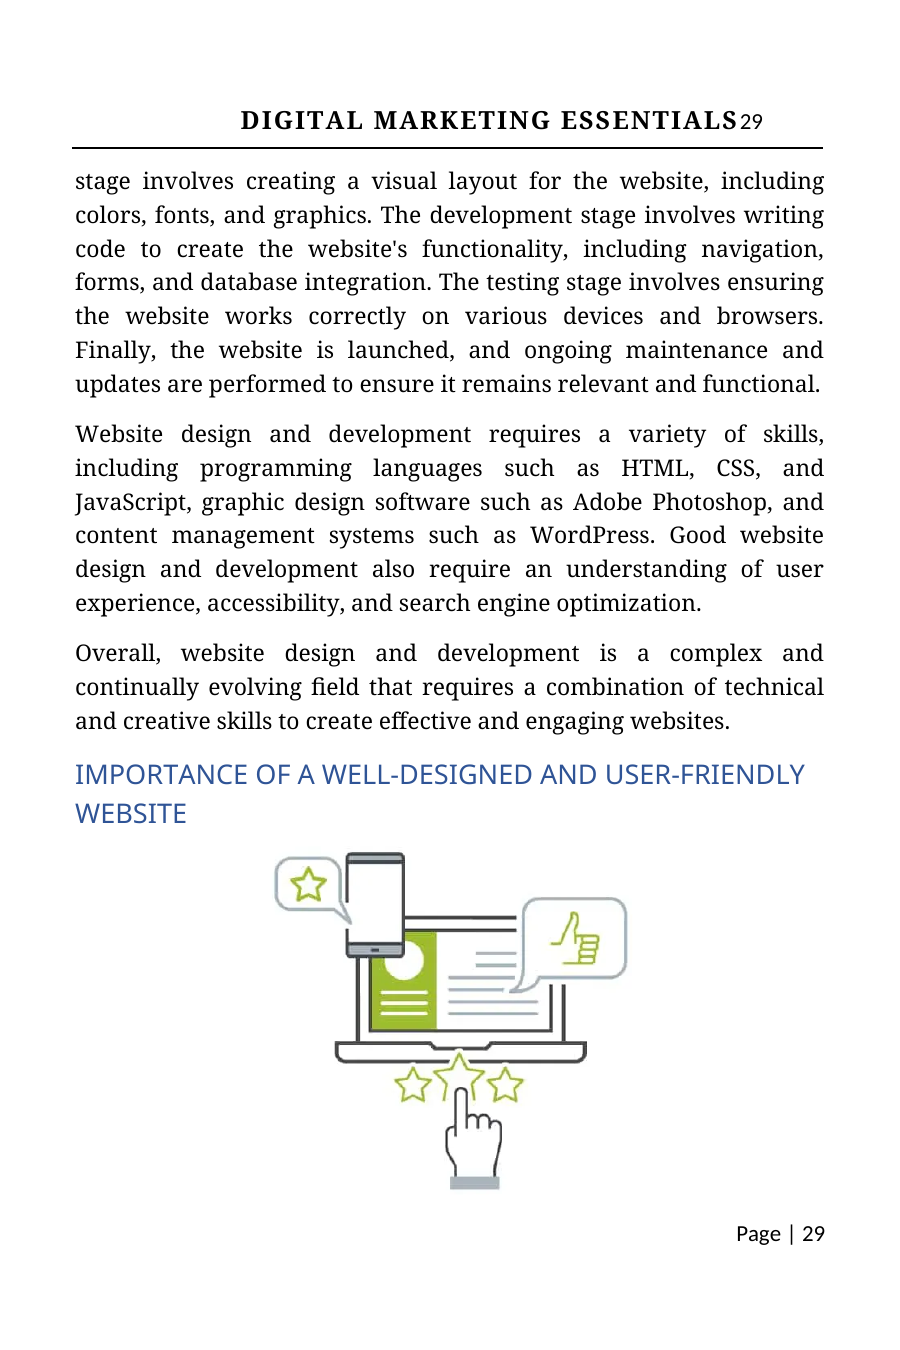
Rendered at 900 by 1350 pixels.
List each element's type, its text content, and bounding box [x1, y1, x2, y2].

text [75, 165, 825, 399]
text Website design and development requires a variety of skills, including programming languages such as HTML, CSS, and JavaScript, graphic design software such as Adobe Photoshop, and content management systems such as WordPress. Good website design and development also require an understanding of user experience, accessibility, and search engine optimization. [75, 418, 825, 618]
picture [253, 834, 647, 1195]
text Overall, website design and development is a complex and continually evolving field that requires a combination of technical and creative skills to create effective and engaging websites. [75, 637, 825, 736]
subtitle IMPORTANCE OF A WELL-DESIGNED AND USER-FRIENDLY WEBSITE [75, 755, 825, 832]
